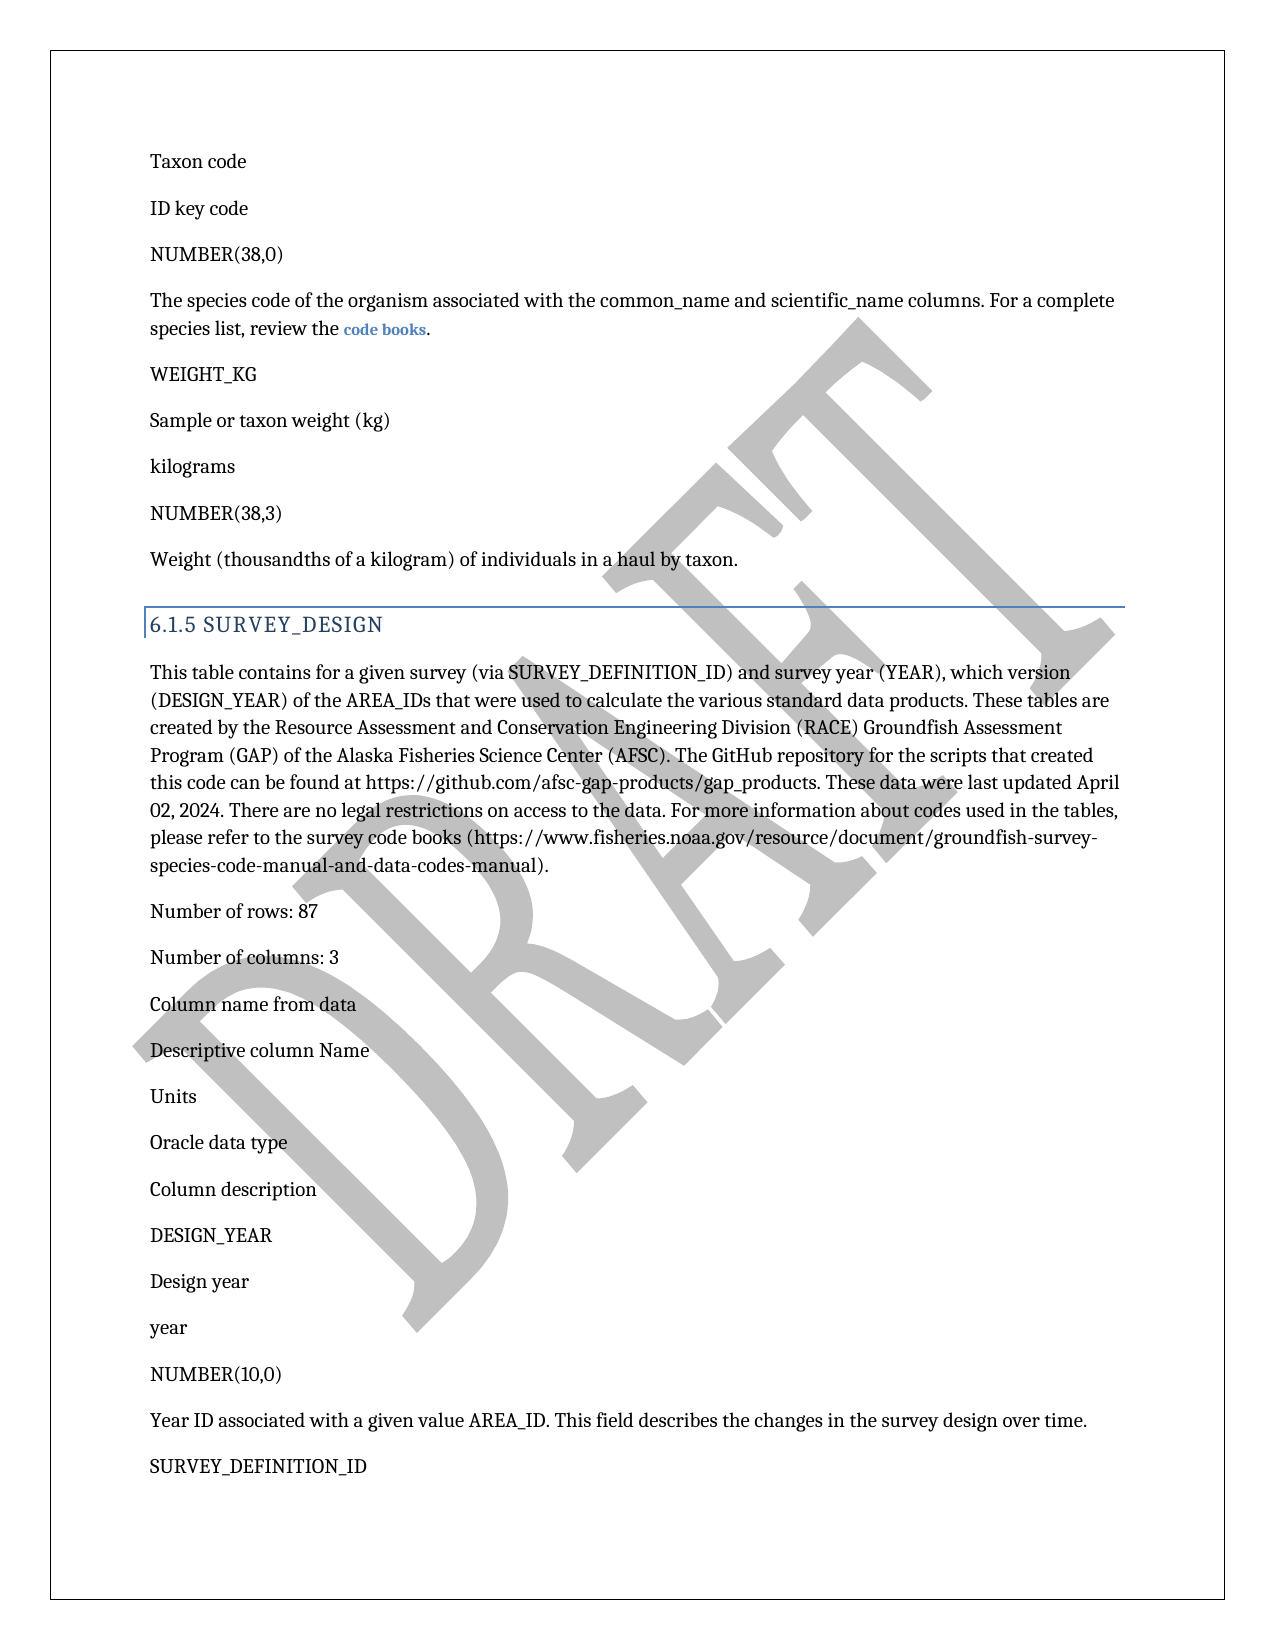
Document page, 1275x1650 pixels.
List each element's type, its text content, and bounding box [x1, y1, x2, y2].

text WEIGHT_KG [150, 362, 1125, 386]
text Descriptive column Name [150, 1038, 1125, 1062]
text kilograms [150, 455, 1125, 479]
text NUMBER(38,0) [150, 242, 1125, 266]
text Taxon code [150, 150, 1125, 174]
text year [150, 1316, 1125, 1340]
text Sample or taxon weight (kg) [150, 409, 1125, 433]
text ID key code [150, 196, 1125, 220]
text DESIGN_YEAR [150, 1223, 1125, 1247]
text Oracle data type [150, 1131, 1125, 1155]
text Number of rows: 87 [150, 900, 1125, 924]
text Weight (thousandths of a kilogram) of individuals in a haul by taxon. [150, 547, 1125, 571]
text This table contains for a given survey (via SURVEY_DEFINITION_ID) and survey year (YEAR), which version (DESIGN_YEAR) of the AREA_IDs that were used to calculate the various standard data products. These tables are created by the Resource Assessment and Conservation Engineering Division (RACE) Groundfish Assessment Program (GAP) of the Alaska Fisheries Science Center (AFSC). The GitHub repository for the scripts that created this code can be found at https://github.com/afsc-gap-products/gap_products. These data were last updated April 02, 2024. There are no legal restrictions on access to the data. For more information about codes used in the tables, please refer to the survey code books (https://www.fisheries.noaa.gov/resource/document/groundfish-survey-species-code-manual-and-data-codes-manual). [150, 661, 1125, 877]
subtitle 6.1.5 SURVEY_DESIGN [146, 608, 1125, 638]
text NUMBER(10,0) [150, 1362, 1125, 1386]
text The species code of the organism associated with the common_name and scientific_name columns. For a complete species list, review the code books. [150, 289, 1125, 340]
text NUMBER(38,3) [150, 501, 1125, 525]
text Column name from data [150, 992, 1125, 1016]
text Design year [150, 1270, 1125, 1294]
text Column description [150, 1177, 1125, 1201]
text Number of columns: 3 [150, 946, 1125, 970]
text Units [150, 1085, 1125, 1109]
text SURVEY_DEFINITION_ID [150, 1455, 1125, 1479]
text Year ID associated with a given value AREA_ID. This field describes the changes in the survey design over time. [150, 1408, 1125, 1432]
